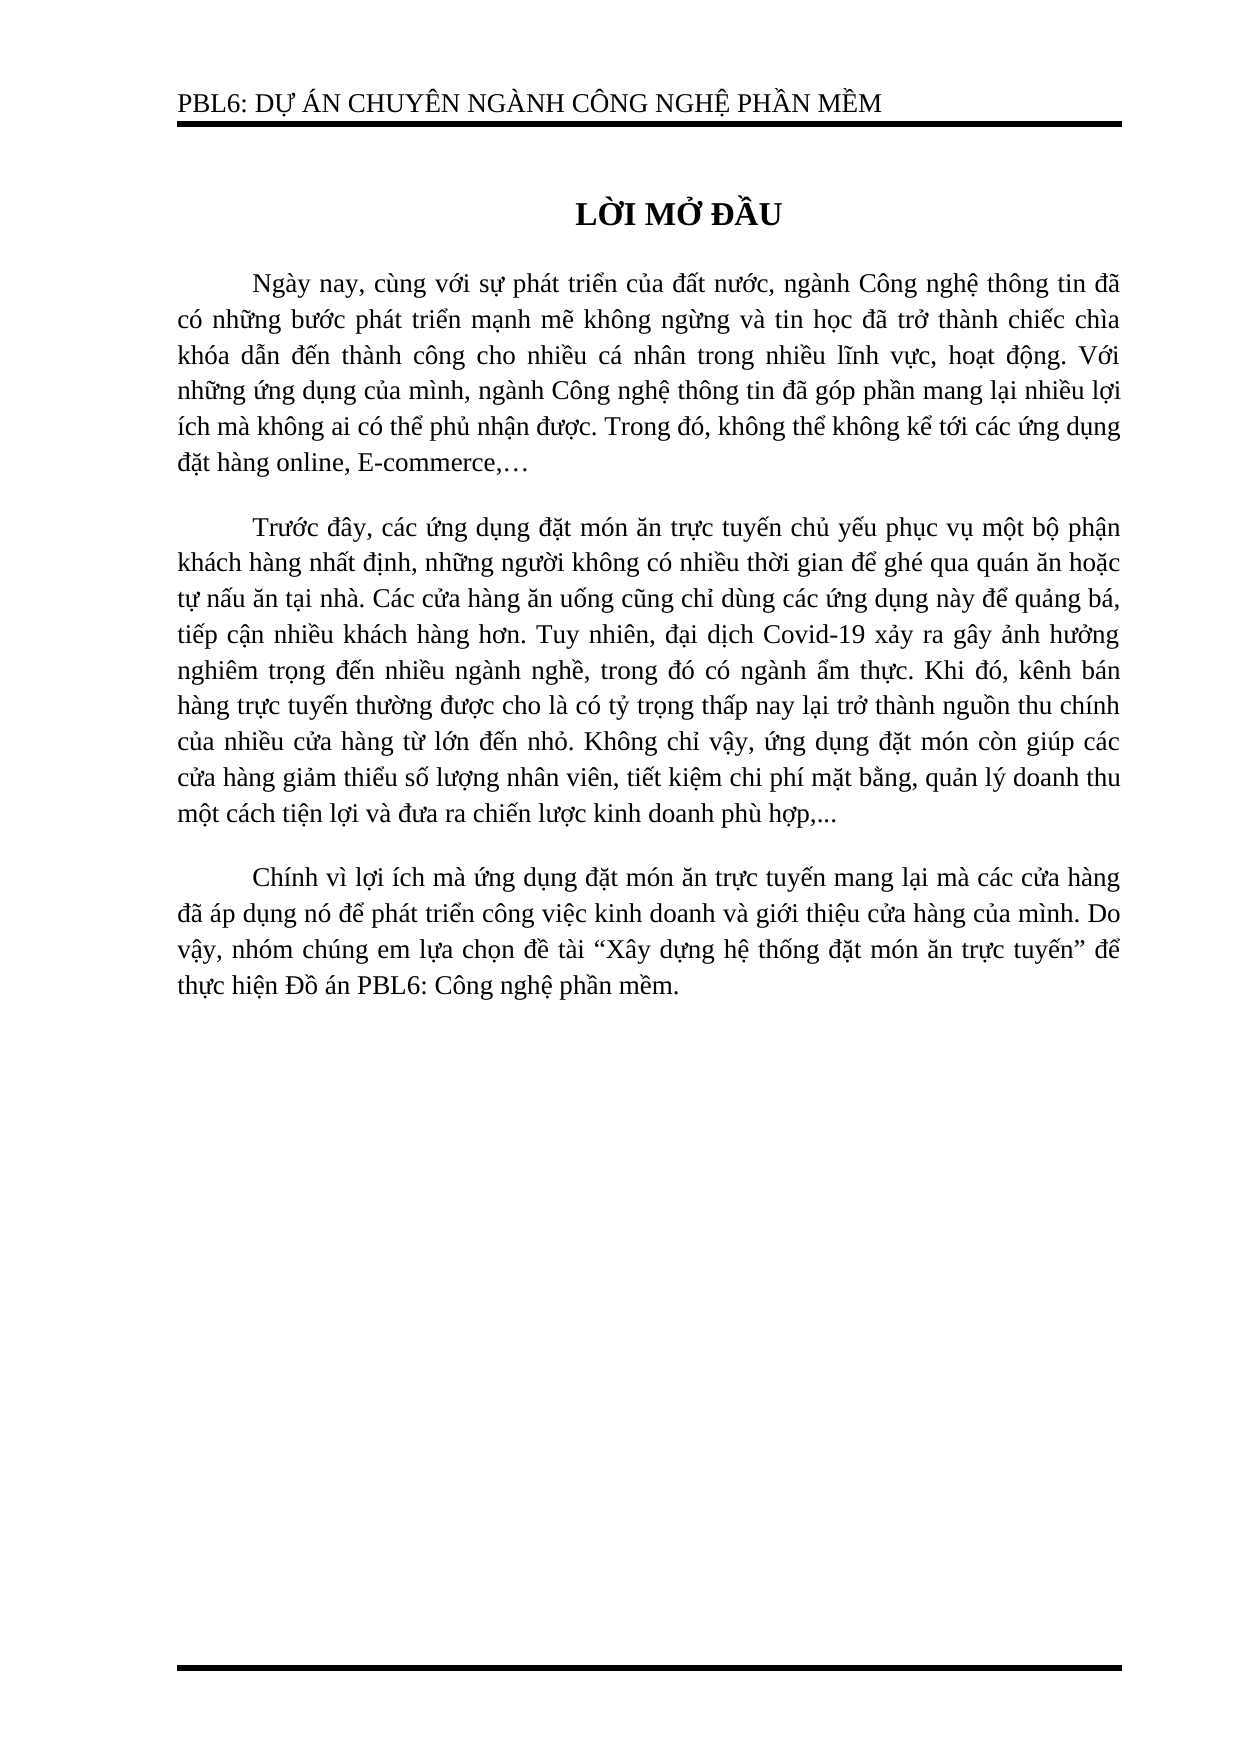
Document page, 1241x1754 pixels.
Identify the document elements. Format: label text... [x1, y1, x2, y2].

text Chính vì lợi ích mà ứng dụng đặt món ăn trực tuyến mang lại mà các cửa hàng đã áp dụng nó để phát triển công việc kinh doanh và giới thiệu cửa hàng của mình. Do vậy, nhóm chúng em lựa chọn đề tài “Xây dựng hệ thống đặt món ăn trực tuyến” để thực hiện Đồ án PBL6: Công nghệ phần mềm. [177, 862, 1122, 1000]
title LỜI MỞ ĐẦU [177, 194, 1122, 232]
text Ngày nay, cùng với sự phát triển của đất nước, ngành Công nghệ thông tin đã có những bước phát triển mạnh mẽ không ngừng và tin học đã trở thành chiếc chìa khóa dẫn đến thành công cho nhiều cá nhân trong nhiều lĩnh vực, hoạt động. Với những ứng dụng của mình, ngành Công nghệ thông tin đã góp phần mang lại nhiều lợi ích mà không ai có thể phủ nhận được. Trong đó, không thể không kể tới các ứng dụng đặt hàng online, E-commerce,… [177, 267, 1122, 477]
text Trước đây, các ứng dụng đặt món ăn trực tuyến chủ yếu phục vụ một bộ phận khách hàng nhất định, những người không có nhiều thời gian để ghé qua quán ăn hoặc tự nấu ăn tại nhà. Các cửa hàng ăn uống cũng chỉ dùng các ứng dụng này để quảng bá, tiếp cận nhiều khách hàng hơn. Tuy nhiên, đại dịch Covid-19 xảy ra gây ảnh hưởng nghiêm trọng đến nhiều ngành nghề, trong đó có ngành ẩm thực. Khi đó, kênh bán hàng trực tuyến thường được cho là có tỷ trọng thấp nay lại trở thành nguồn thu chính của nhiều cửa hàng từ lớn đến nhỏ. Không chỉ vậy, ứng dụng đặt món còn giúp các cửa hàng giảm thiểu số lượng nhân viên, tiết kiệm chi phí mặt bằng, quản lý doanh thu một cách tiện lợi và đưa ra chiến lược kinh doanh phù hợp,... [177, 511, 1122, 828]
